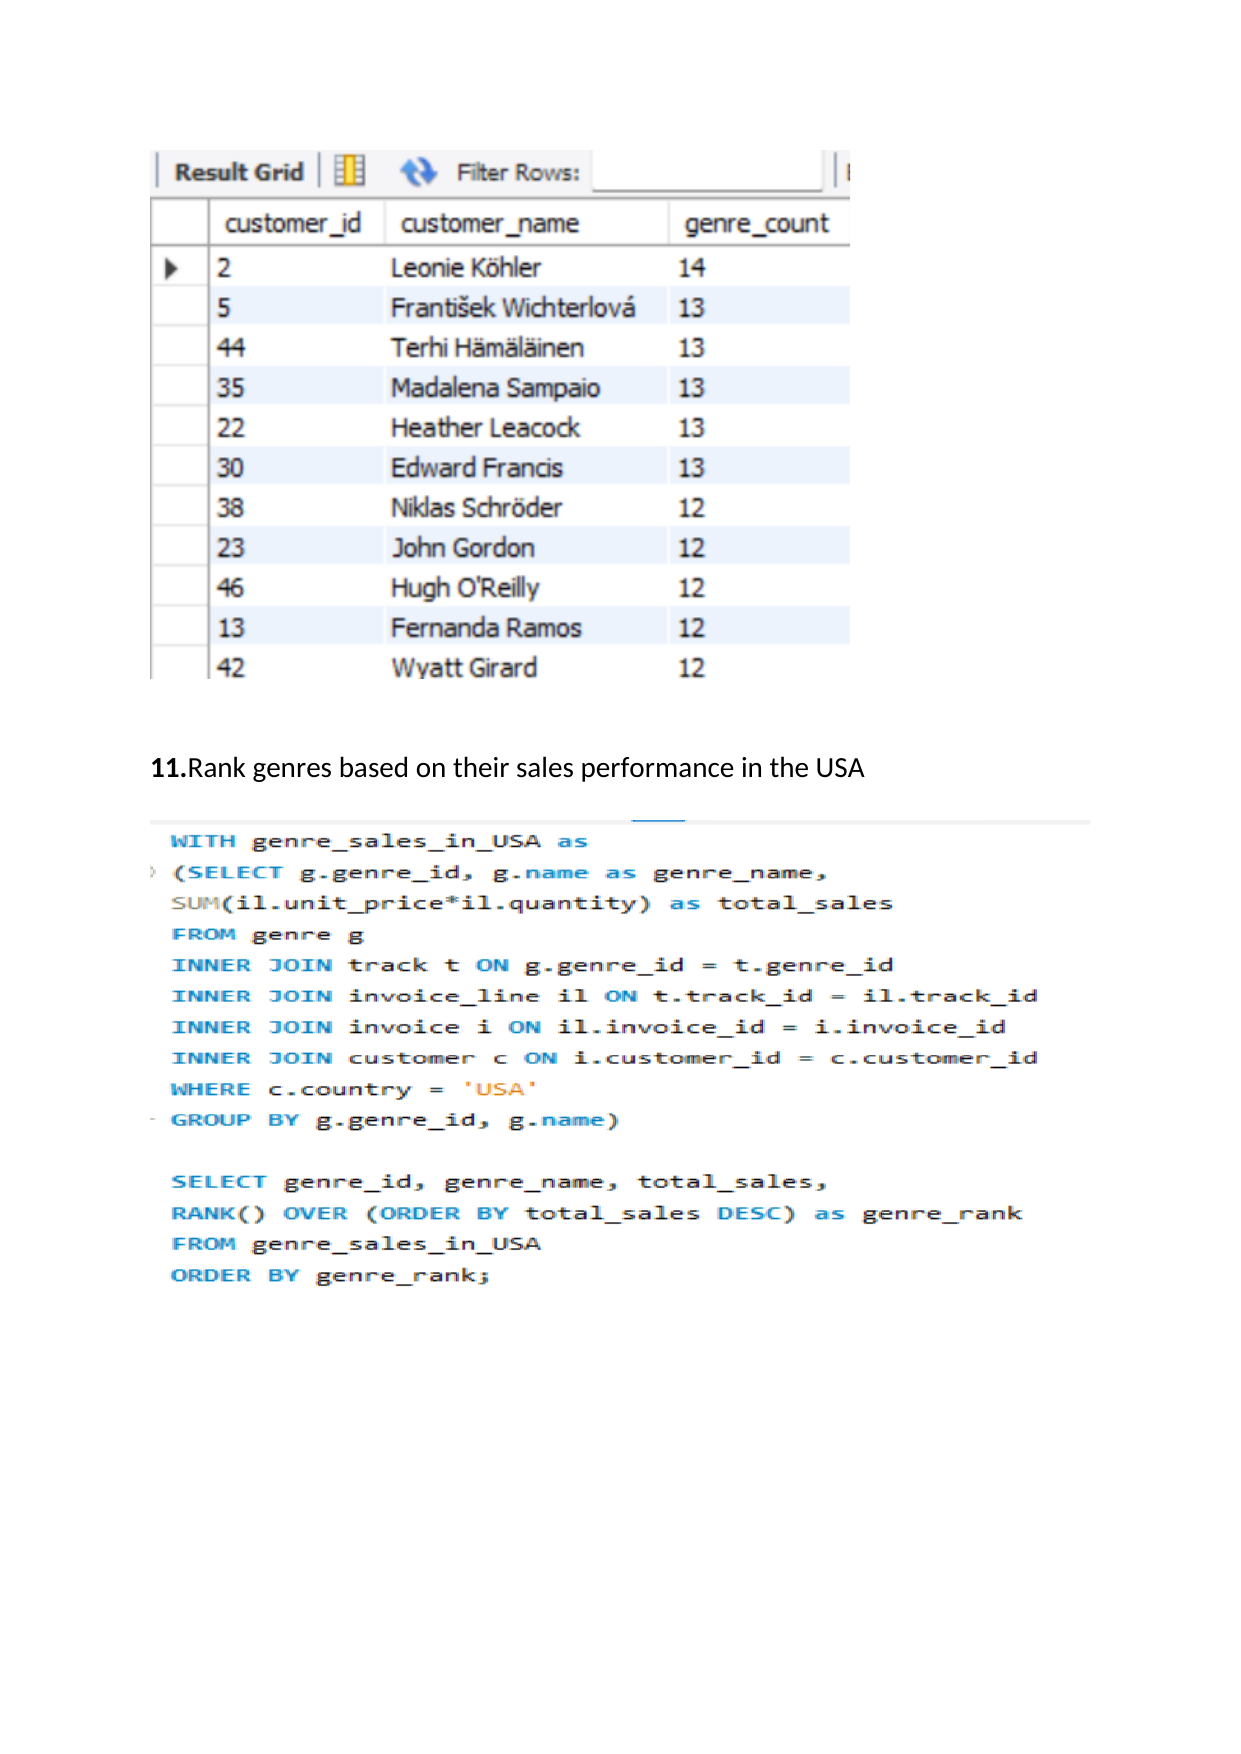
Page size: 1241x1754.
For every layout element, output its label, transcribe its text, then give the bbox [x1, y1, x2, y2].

picture [150, 820, 1091, 1292]
text 11.Rank genres based on their sales performance in the USA [150, 749, 1090, 785]
picture [150, 150, 851, 679]
